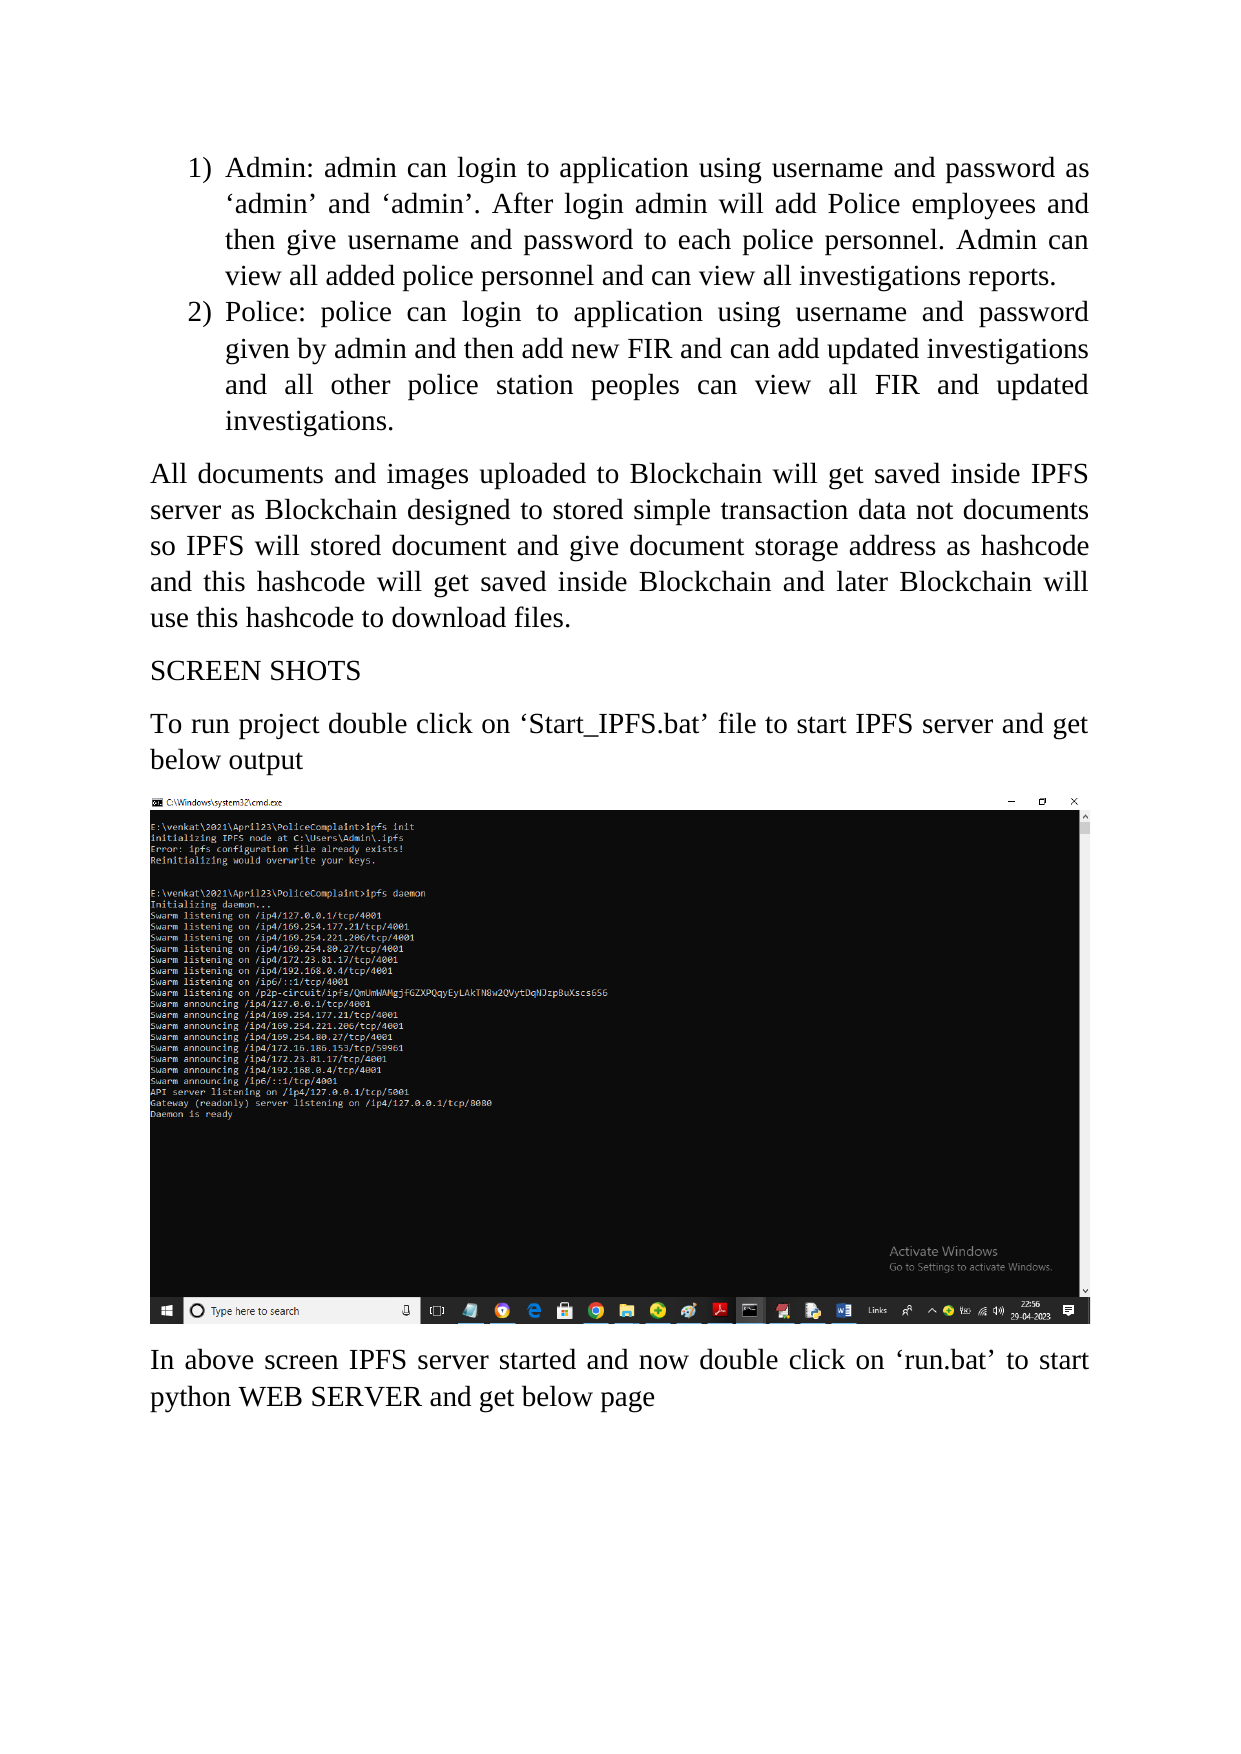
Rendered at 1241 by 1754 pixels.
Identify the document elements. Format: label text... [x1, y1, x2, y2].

list Police: police can login to application using username and password given by admin and then add new FIR and can add updated investigations and all other police station peoples can view all FIR and updated investigations. [187, 294, 1090, 437]
text SCREEN SHOTS [150, 653, 1090, 687]
text All documents and images uploaded to Blockchain will get saved inside IPFS server as Blockchain designed to stored simple transaction data not documents so IPFS will stored document and give document storage address as hashcode and this hashcode will get saved inside Blockchain and later Blockchain will use this hashcode to download files. [150, 456, 1090, 634]
picture [150, 795, 1091, 1324]
list Admin: admin can login to application using username and password as ‘admin’ and ‘admin’. After login admin will add Police employees and then give username and password to each police personnel. Admin can view all added police personnel and can view all investigations reports. [187, 150, 1090, 292]
text To run project double click on ‘Start_IPFS.bat’ file to start IPFS server and get below output [150, 706, 1090, 776]
text In above screen IPFS server started and now double click on ‘run.bat’ to start python WEB SERVER and get below page [150, 1342, 1090, 1412]
